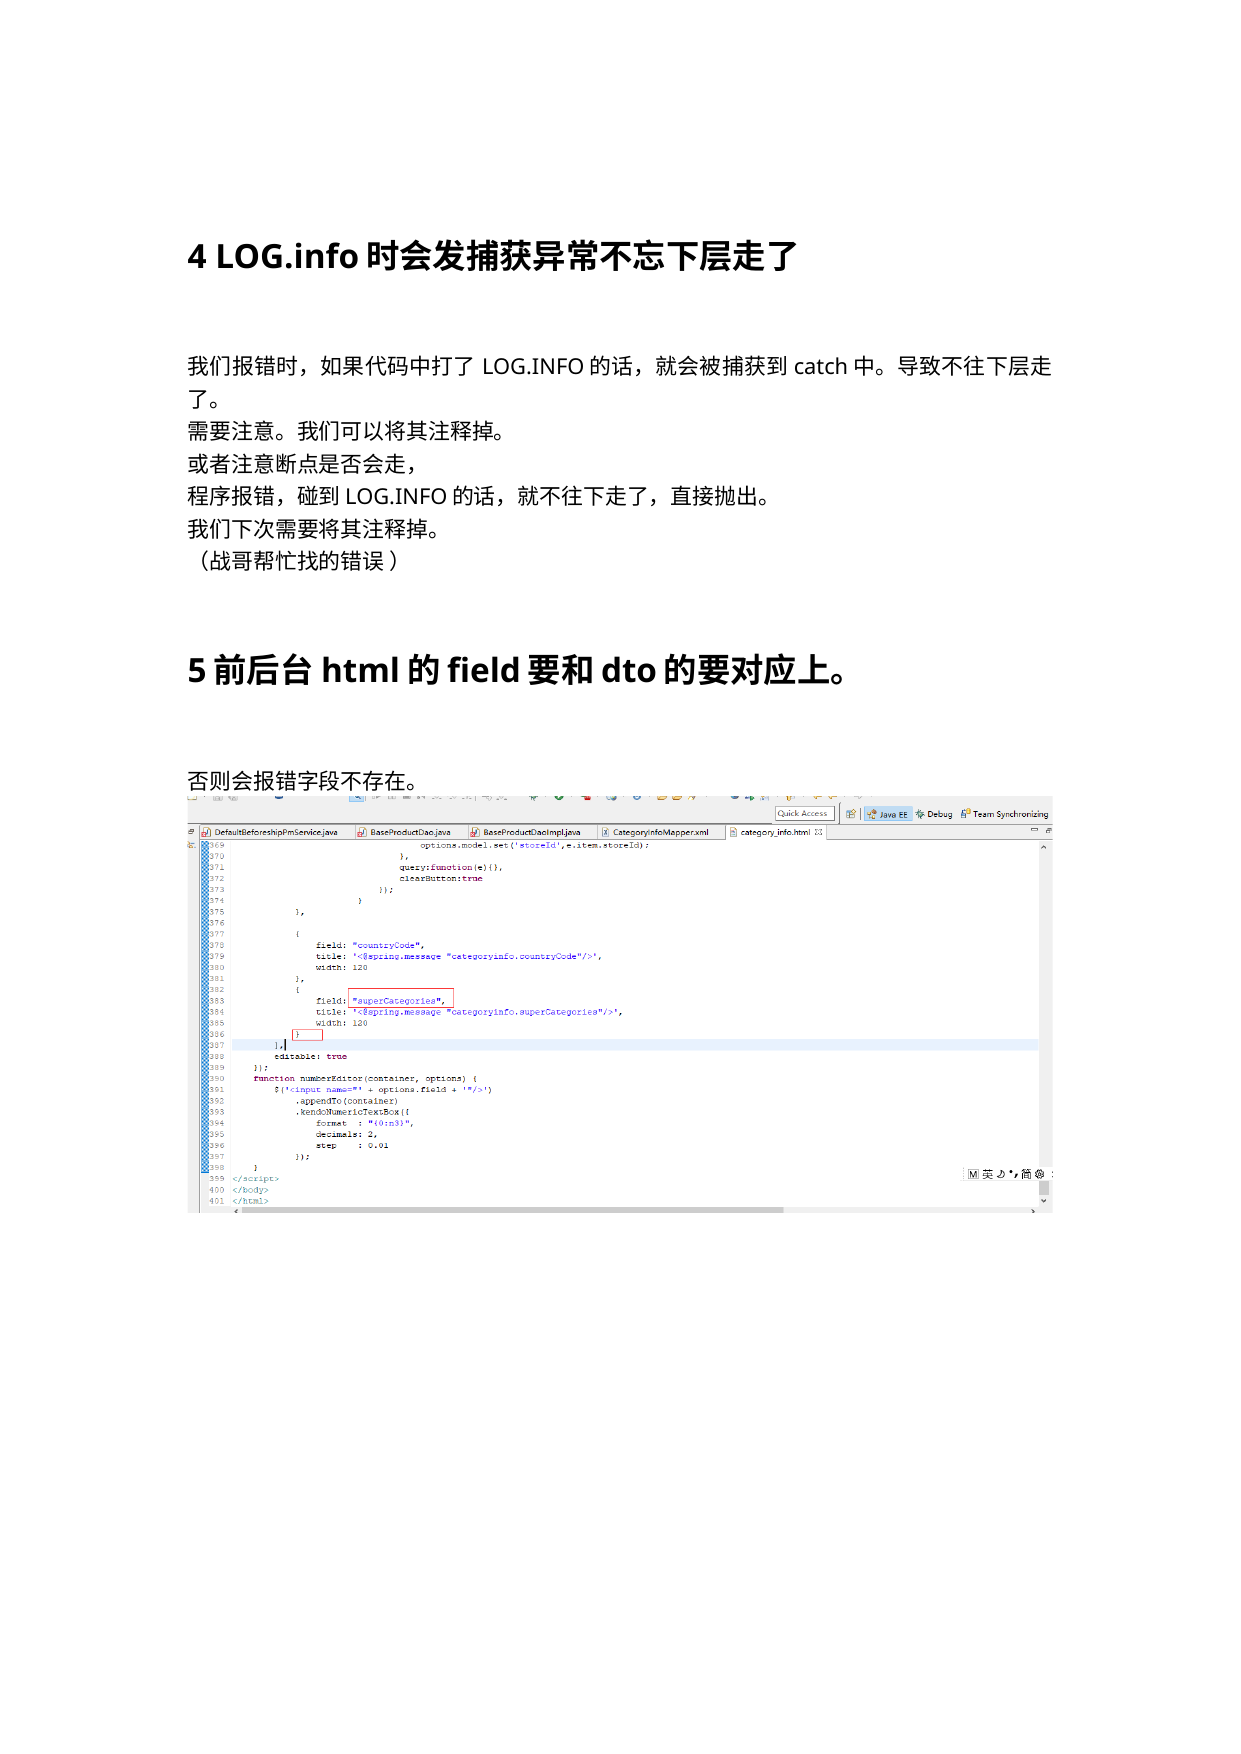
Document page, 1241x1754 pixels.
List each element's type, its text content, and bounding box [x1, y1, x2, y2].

text 我们下次需要将其注释掉。 [187, 511, 1053, 544]
subtitle 5前后台 html的field要和dto的要对应上。 [187, 636, 1053, 701]
text （战哥帮忙找的错误 ） [187, 544, 1053, 576]
text 需要注意。我们可以将其注释掉。 [187, 414, 1053, 446]
text 否则会报错字段不存在。 [187, 763, 1053, 796]
text 或者注意断点是否会走， [187, 446, 1053, 479]
text 我们报错时，如果代码中打了 LOG.INFO的话，就会被捕获到catch中。导致不往下层走了。 [187, 349, 1053, 414]
text 程序报错，碰到LOG.INFO的话，就不往下走了，直接抛出。 [187, 479, 1053, 511]
subtitle 4 LOG.info时会发捕获异常不忘下层走了 [187, 222, 1053, 287]
picture [187, 796, 1053, 1213]
